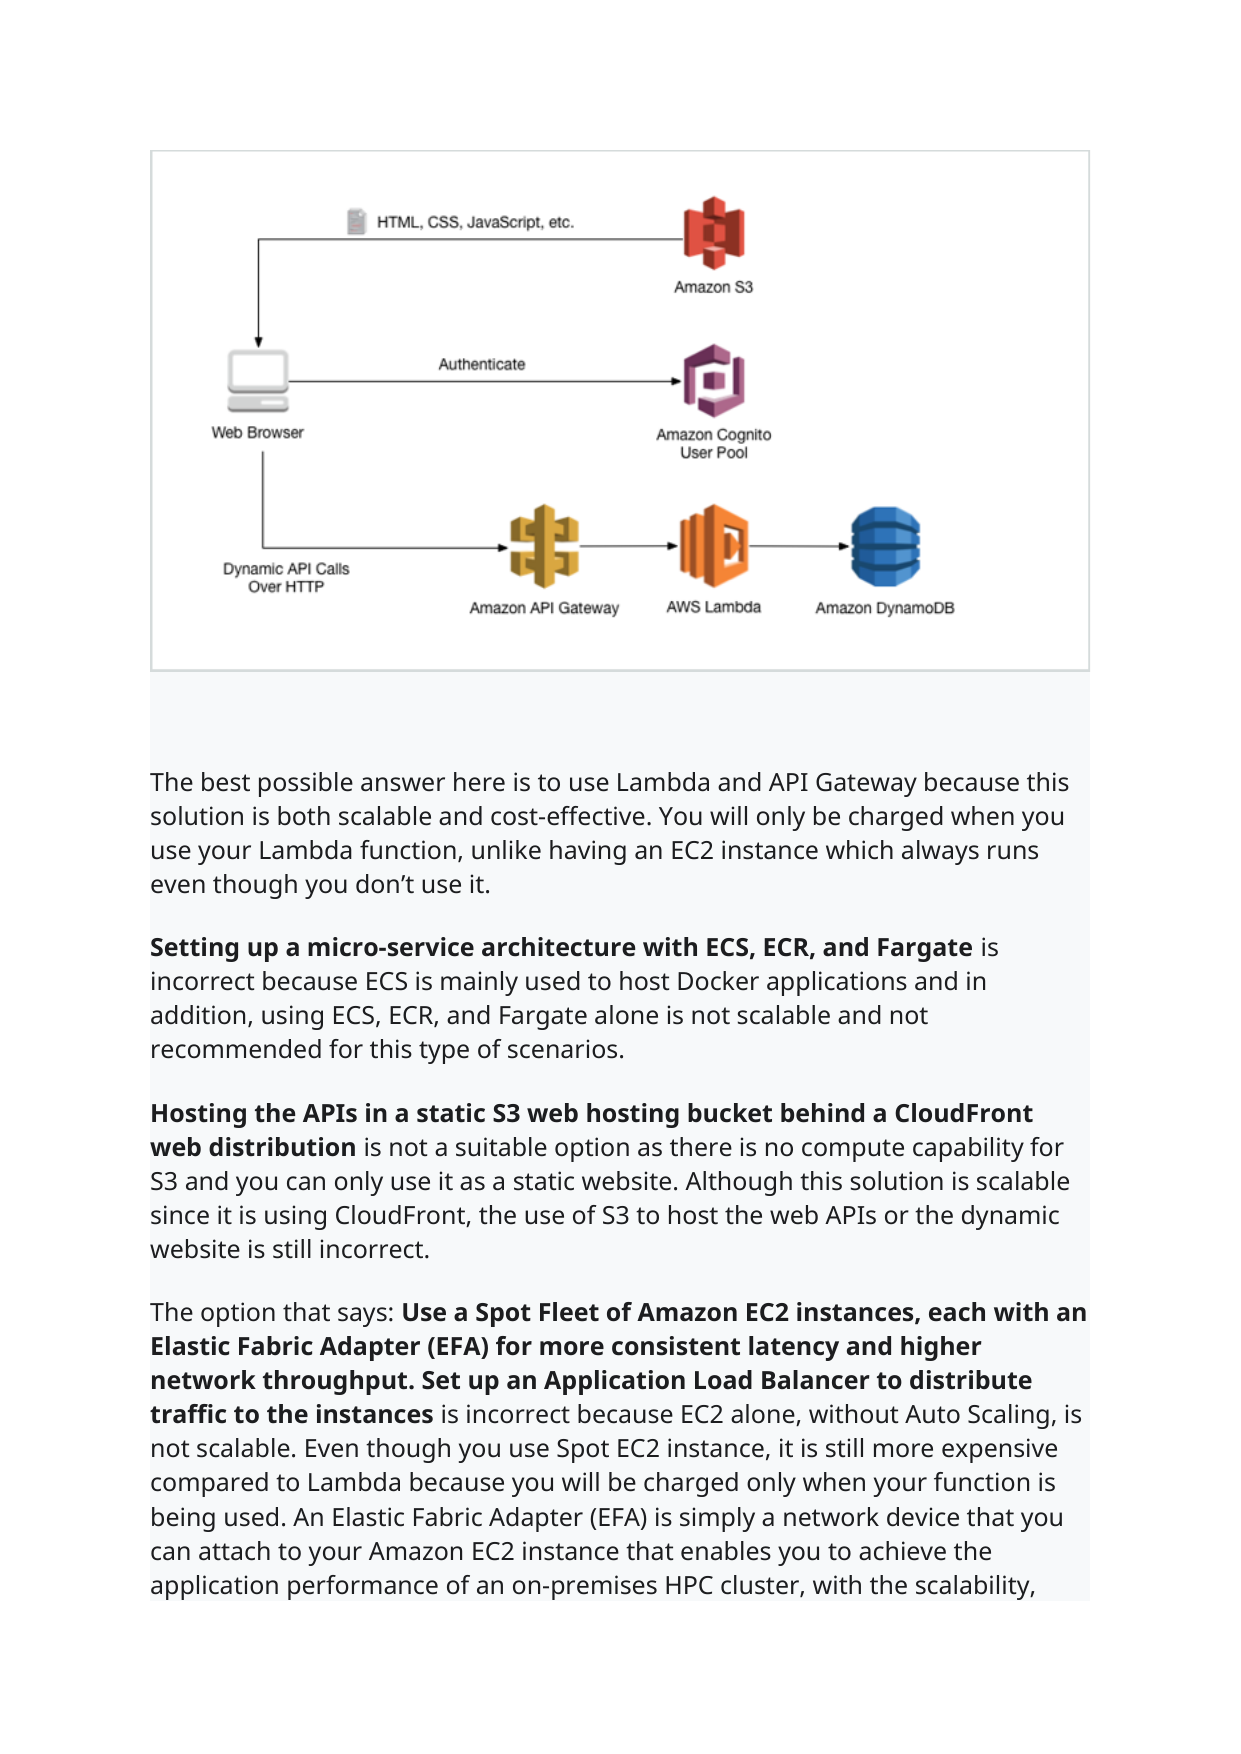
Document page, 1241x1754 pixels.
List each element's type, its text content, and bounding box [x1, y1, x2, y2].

text The best possible answer here is to use Lambda and API Gateway because this solution is both scalable and cost-effective. You will only be charged when you use your Lambda function, unlike having an EC2 instance which always runs even though you don’t use it. [150, 764, 1090, 901]
text Setting up a micro-service architecture with ECS, ECR, and Fargate is incorrect because ECS is mainly used to host Docker applications and in addition, using ECS, ECR, and Fargate alone is not scalable and not recommended for this type of scenarios. [150, 930, 1090, 1066]
text Hosting the APIs in a static S3 web hosting bucket behind a CloudFront web distribution is not a suitable option as there is no compute capability for S3 and you can only use it as a static website. Although this solution is scalable since it is using CloudFront, the use of S3 to host the web APIs or the dynamic website is still incorrect. [150, 1095, 1090, 1266]
picture [150, 150, 1091, 672]
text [150, 1295, 1090, 1601]
